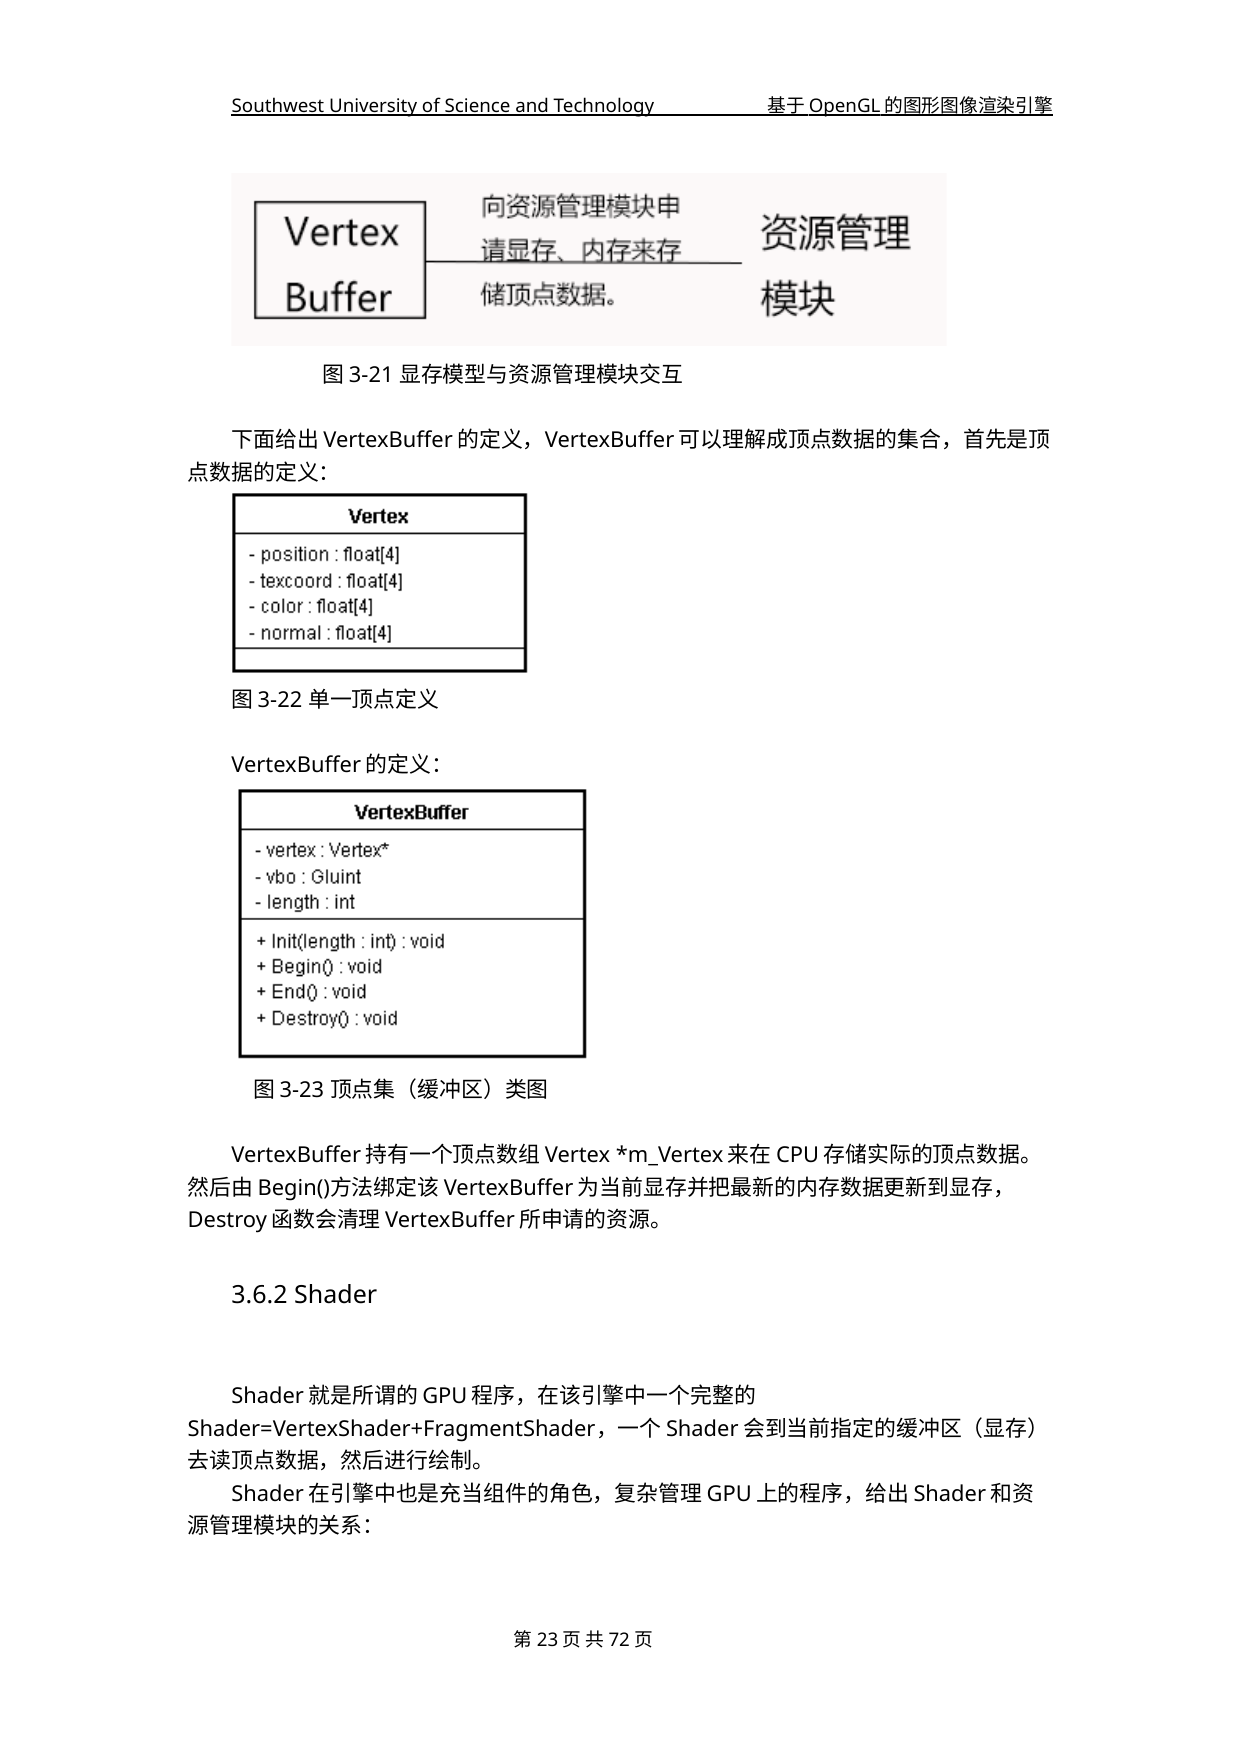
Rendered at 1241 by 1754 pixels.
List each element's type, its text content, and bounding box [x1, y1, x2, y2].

text 图3-23 顶点集（缓冲区）类图 [187, 1072, 1053, 1104]
subtitle 3.6.2 Shader [187, 1262, 1053, 1327]
text 图3-21 显存模型与资源管理模块交互 [187, 357, 1053, 389]
text VertexBuffer的定义： [187, 747, 1053, 779]
picture [231, 173, 947, 346]
picture [231, 493, 532, 676]
text Shader在引擎中也是充当组件的角色，复杂管理GPU上的程序，给出Shader和资源管理模块的关系： [187, 1476, 1053, 1541]
text VertexBuffer持有一个顶点数组Vertex *m_Vertex来在CPU存储实际的顶点数据。然后由Begin()方法绑定该VertexBuffer为当前显存并把最新的内存数据更新到显存，Destroy函数会清理VertexBuffer所申请的资源。 [187, 1137, 1053, 1234]
text 图3-22 单一顶点定义 [187, 682, 1053, 714]
text 下面给出VertexBuffer的定义，VertexBuffer可以理解成顶点数据的集合，首先是顶点数据的定义： [187, 422, 1053, 487]
picture [231, 788, 588, 1063]
text Shader就是所谓的GPU程序，在该引擎中一个完整的Shader=VertexShader+FragmentShader，一个Shader会到当前指定的缓冲区（显存）去读顶点数据，然后进行绘制。 [187, 1378, 1053, 1476]
